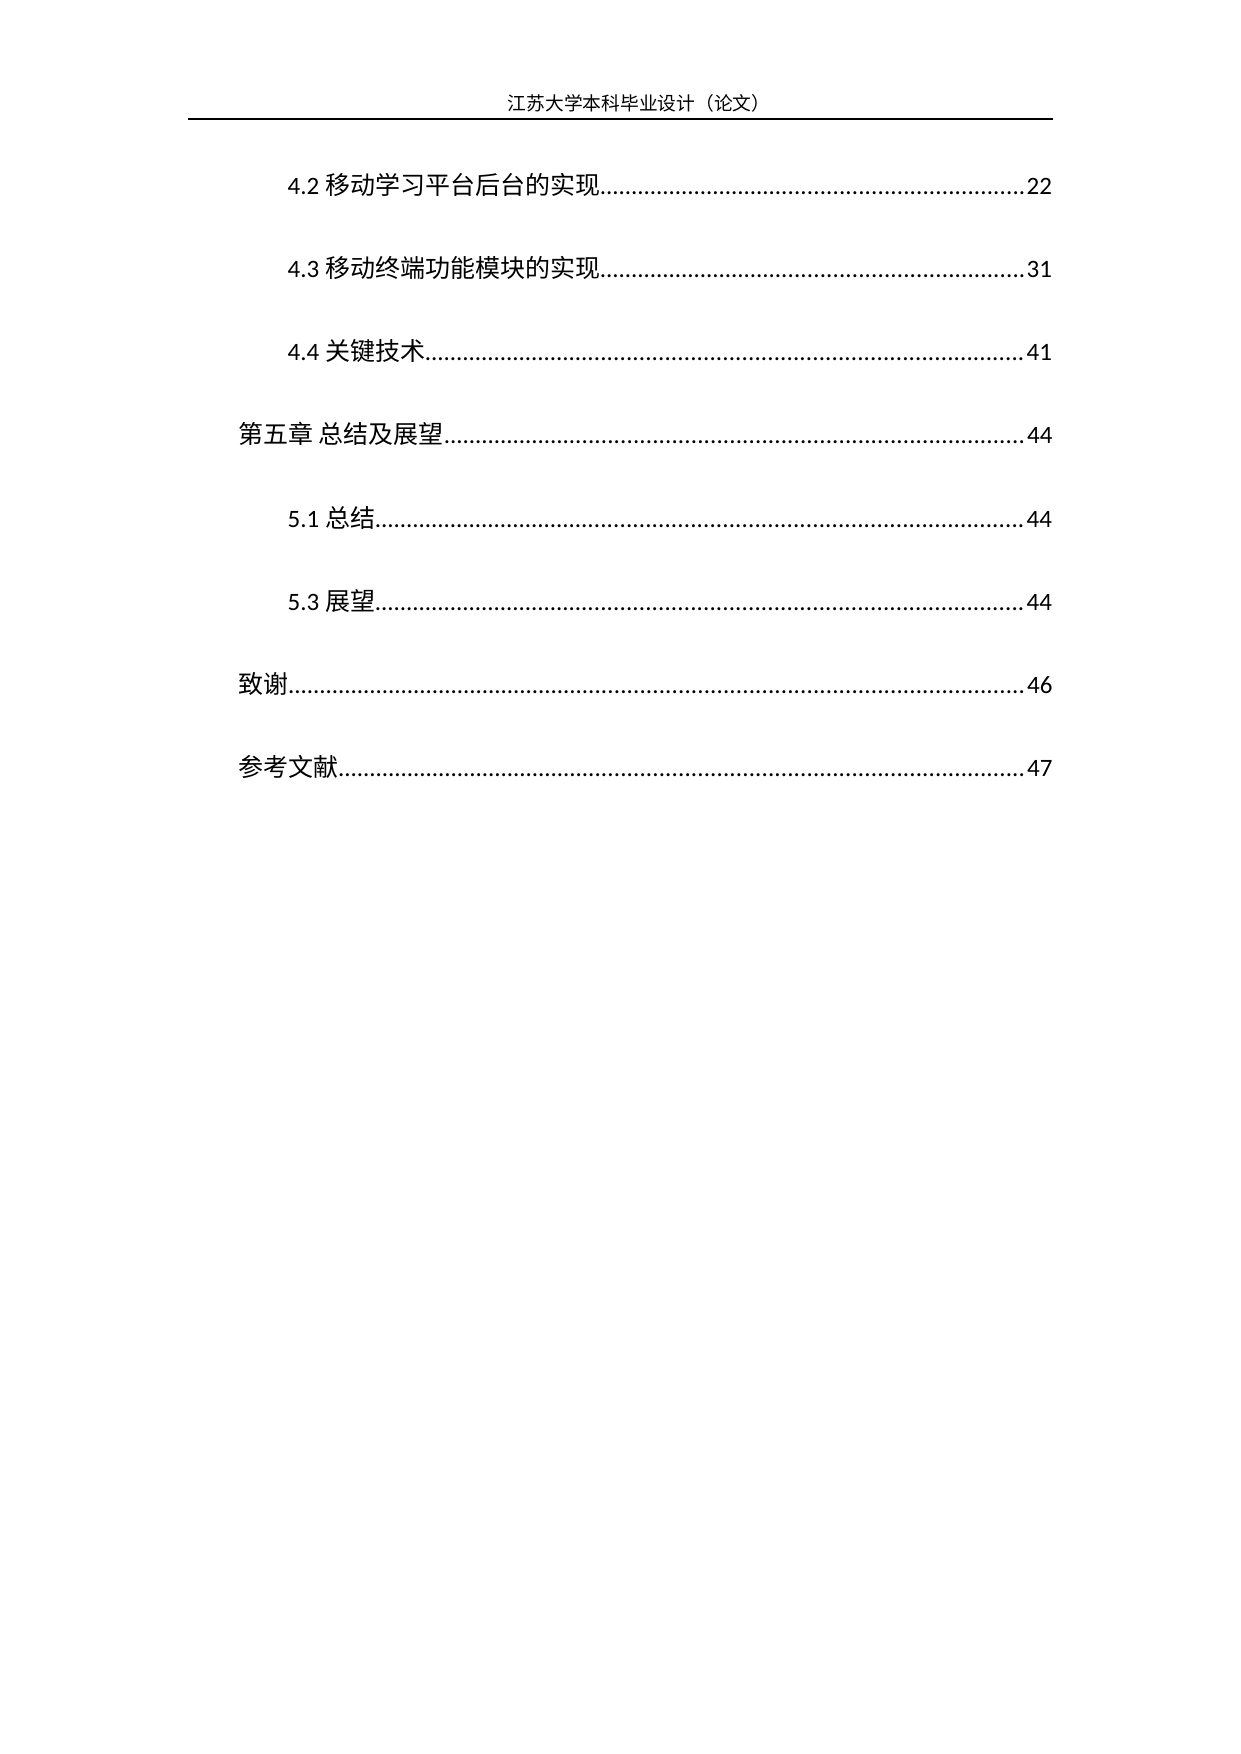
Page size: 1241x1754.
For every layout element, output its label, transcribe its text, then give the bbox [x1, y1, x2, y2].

text 4.4 关键技术 41 [237, 317, 1053, 382]
text 5.1 总结 44 [237, 484, 1053, 549]
text 5.3 展望 44 [237, 567, 1053, 632]
text 参考文献 47 [187, 733, 1053, 798]
text 4.2 移动学习平台后台的实现 22 [237, 151, 1053, 216]
text 第五章 总结及展望 44 [187, 401, 1053, 466]
text 致谢 46 [187, 650, 1053, 715]
text 4.3 移动终端功能模块的实现 31 [237, 234, 1053, 299]
